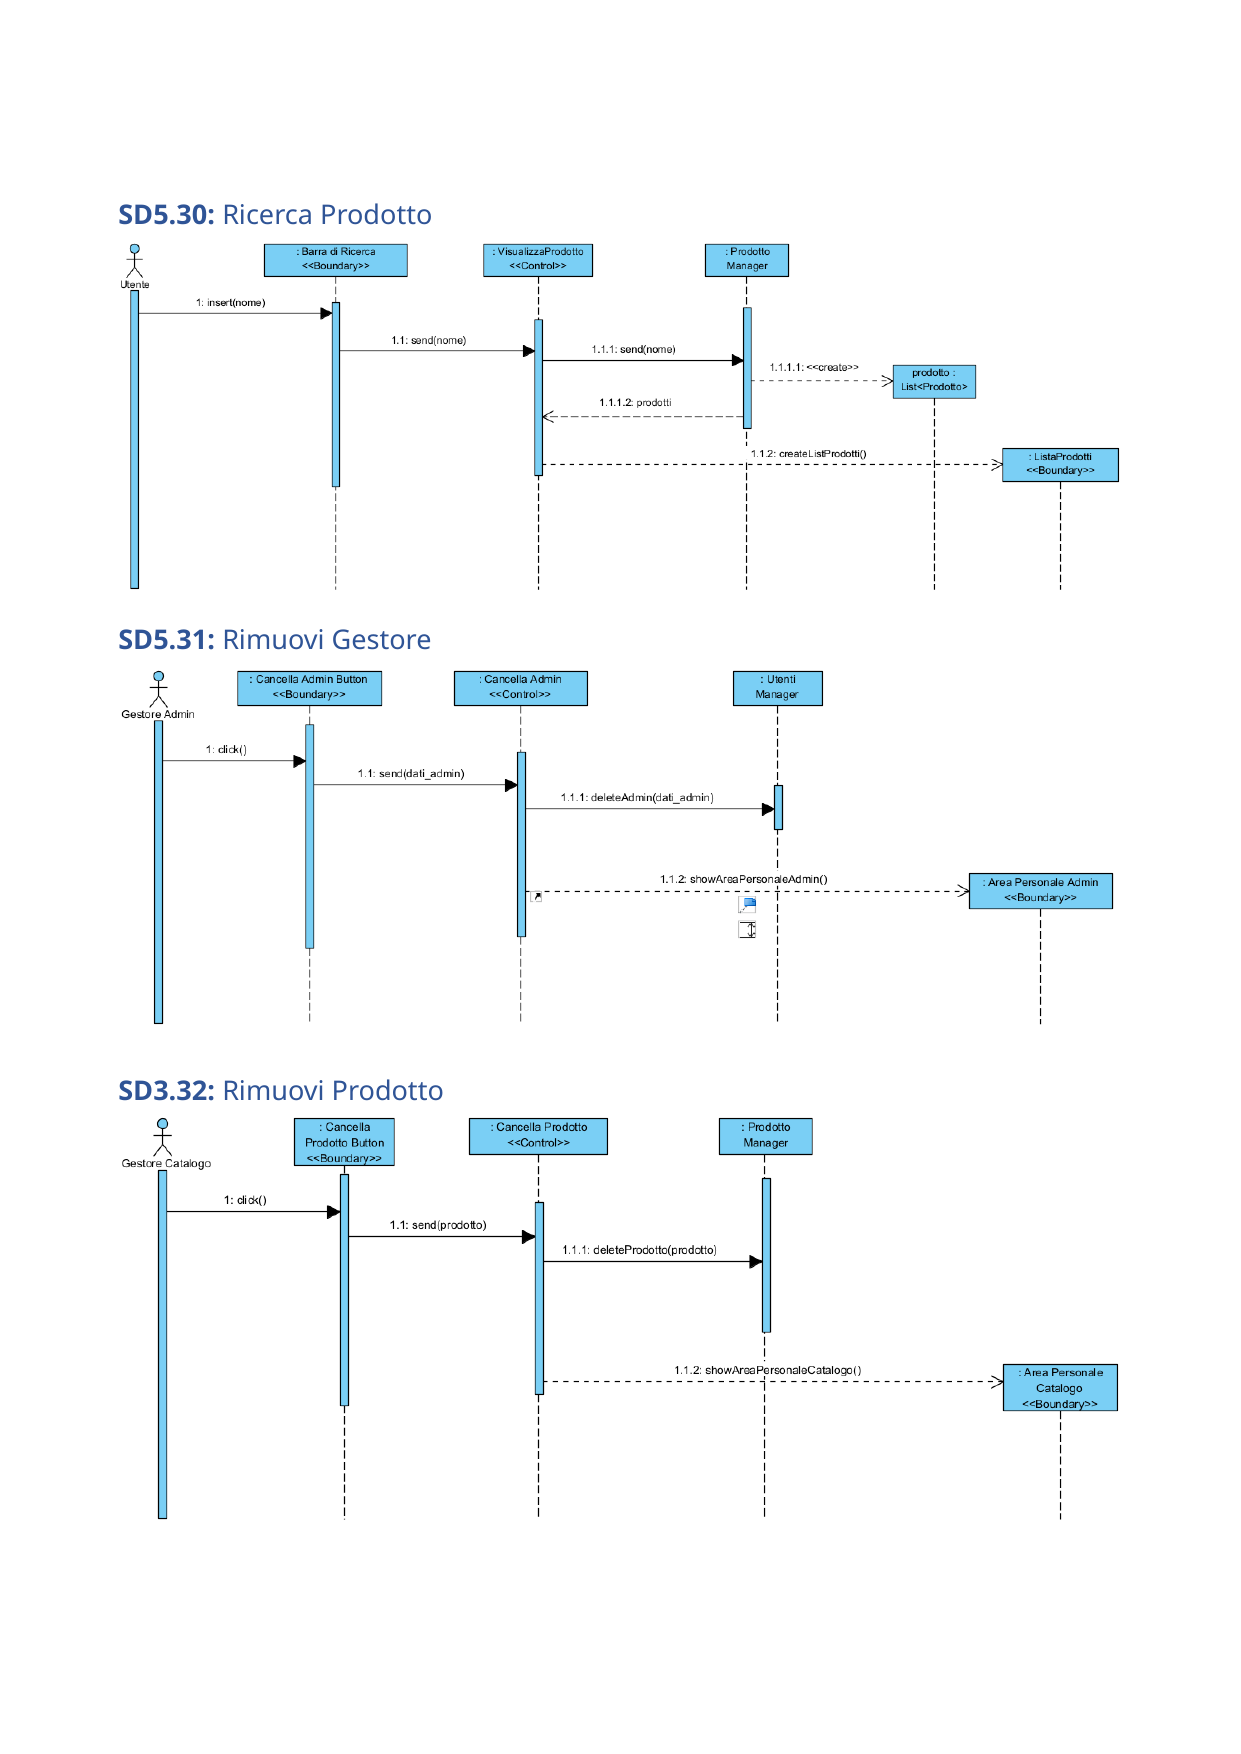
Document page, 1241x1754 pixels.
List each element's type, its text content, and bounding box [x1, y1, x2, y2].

subtitle SD5.30: Ricerca Prodotto [118, 195, 1122, 232]
picture [118, 1108, 1123, 1527]
picture [118, 657, 1123, 1053]
subtitle SD3.32: Rimuovi Prodotto [118, 1071, 1122, 1108]
subtitle SD5.31: Rimuovi Gestore [118, 620, 1122, 657]
picture [118, 232, 1123, 602]
